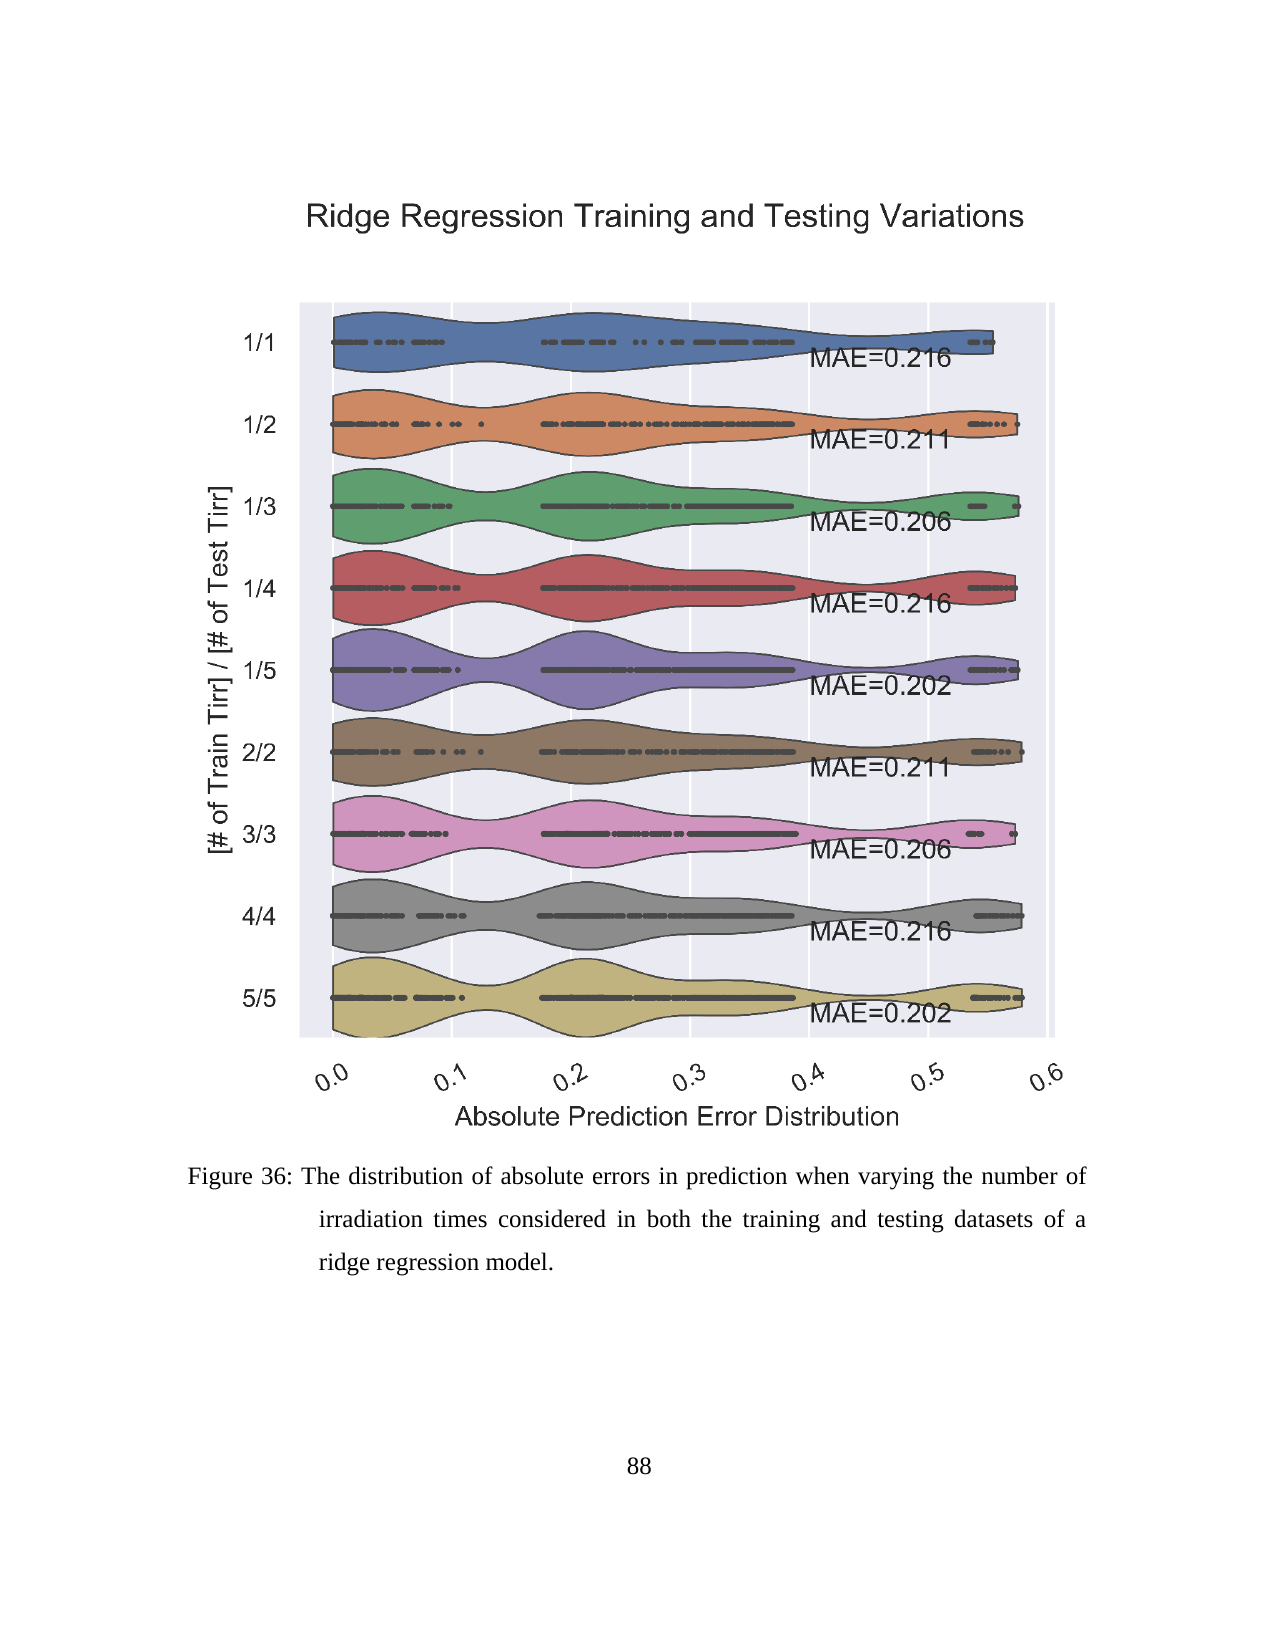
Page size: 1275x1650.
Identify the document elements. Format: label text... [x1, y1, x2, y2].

subtitle Figure 36: The distribution of absolute errors in prediction when varying the number of irradiation times considered in both the training and testing datasets of a ridge regression model. [187, 1161, 1087, 1276]
picture [191, 187, 1084, 1147]
